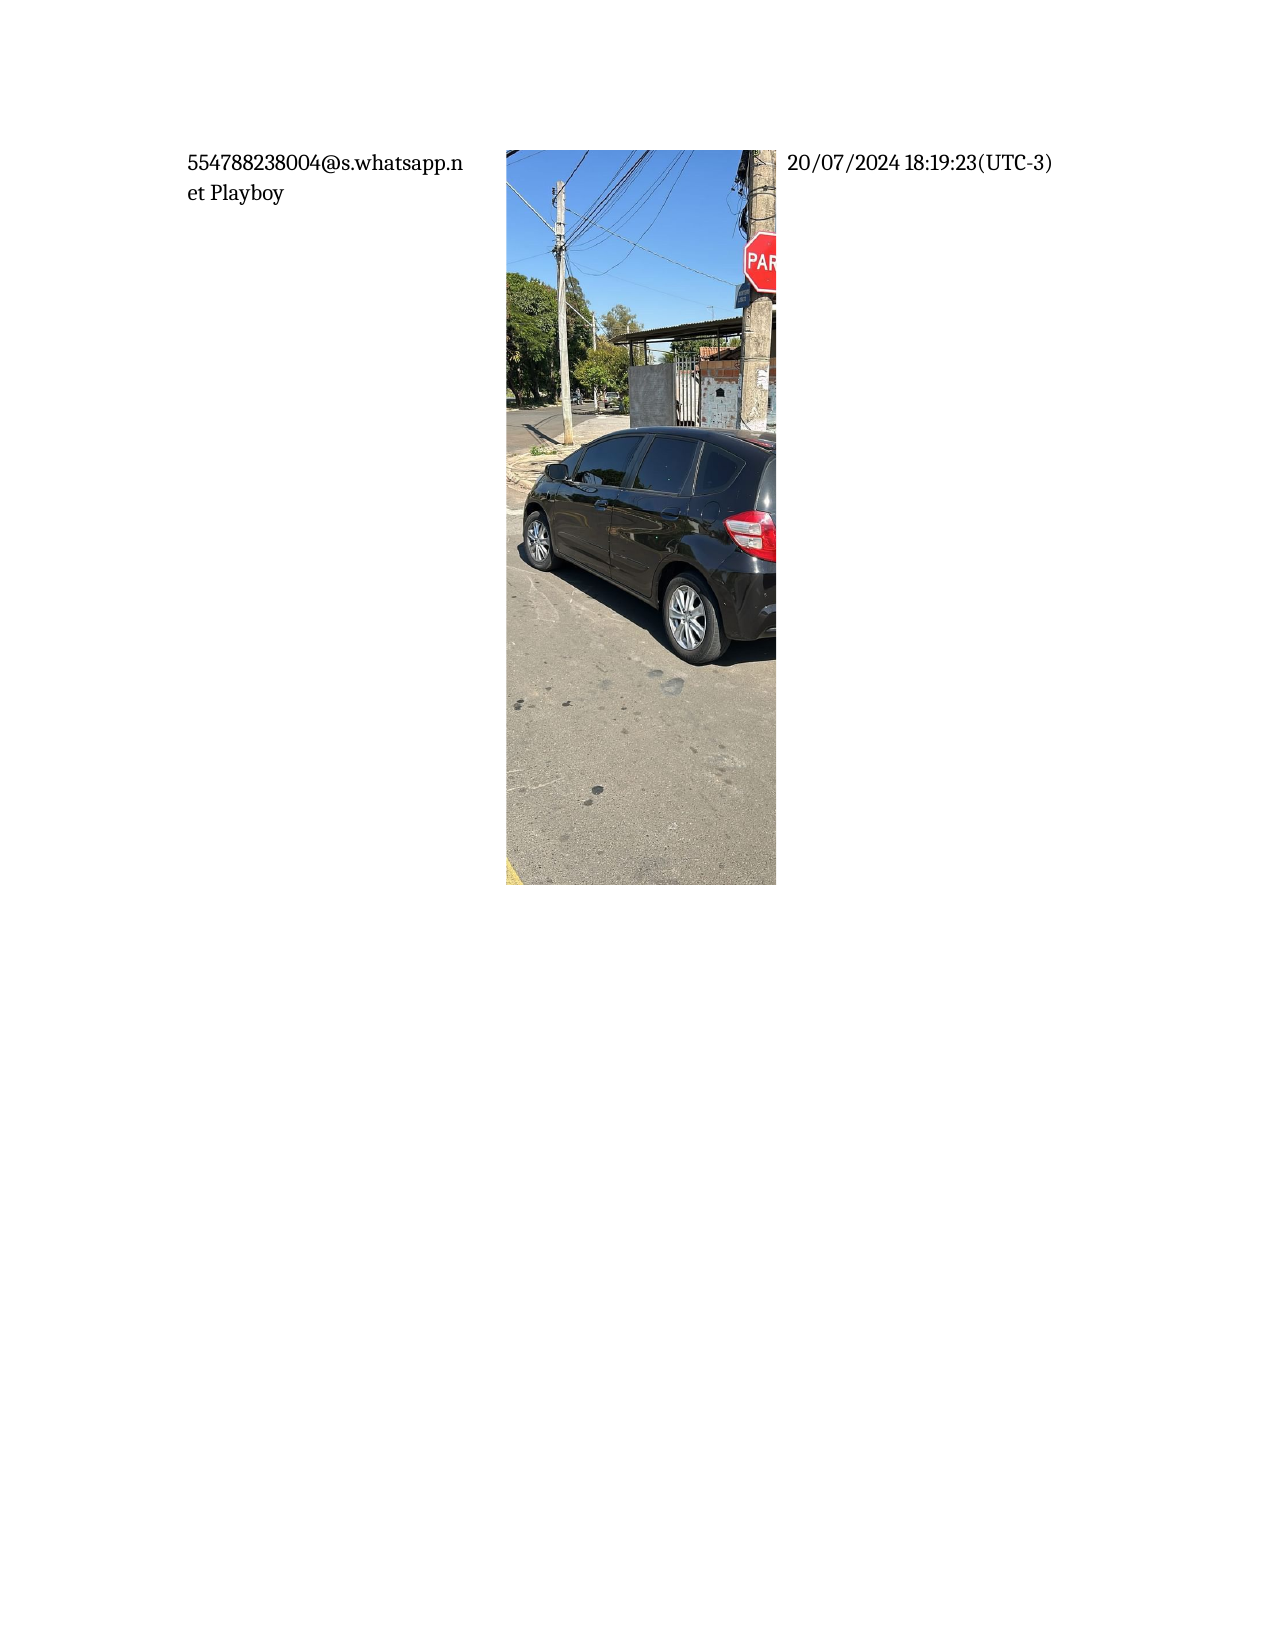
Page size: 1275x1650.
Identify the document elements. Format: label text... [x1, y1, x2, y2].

table_cell 554788238004@s.whatsapp.net Playboy [176, 150, 476, 909]
picture [506, 150, 777, 885]
table_cell 20/07/2024 18:19:23(UTC-3) [776, 150, 1076, 909]
table_cell [476, 150, 776, 909]
